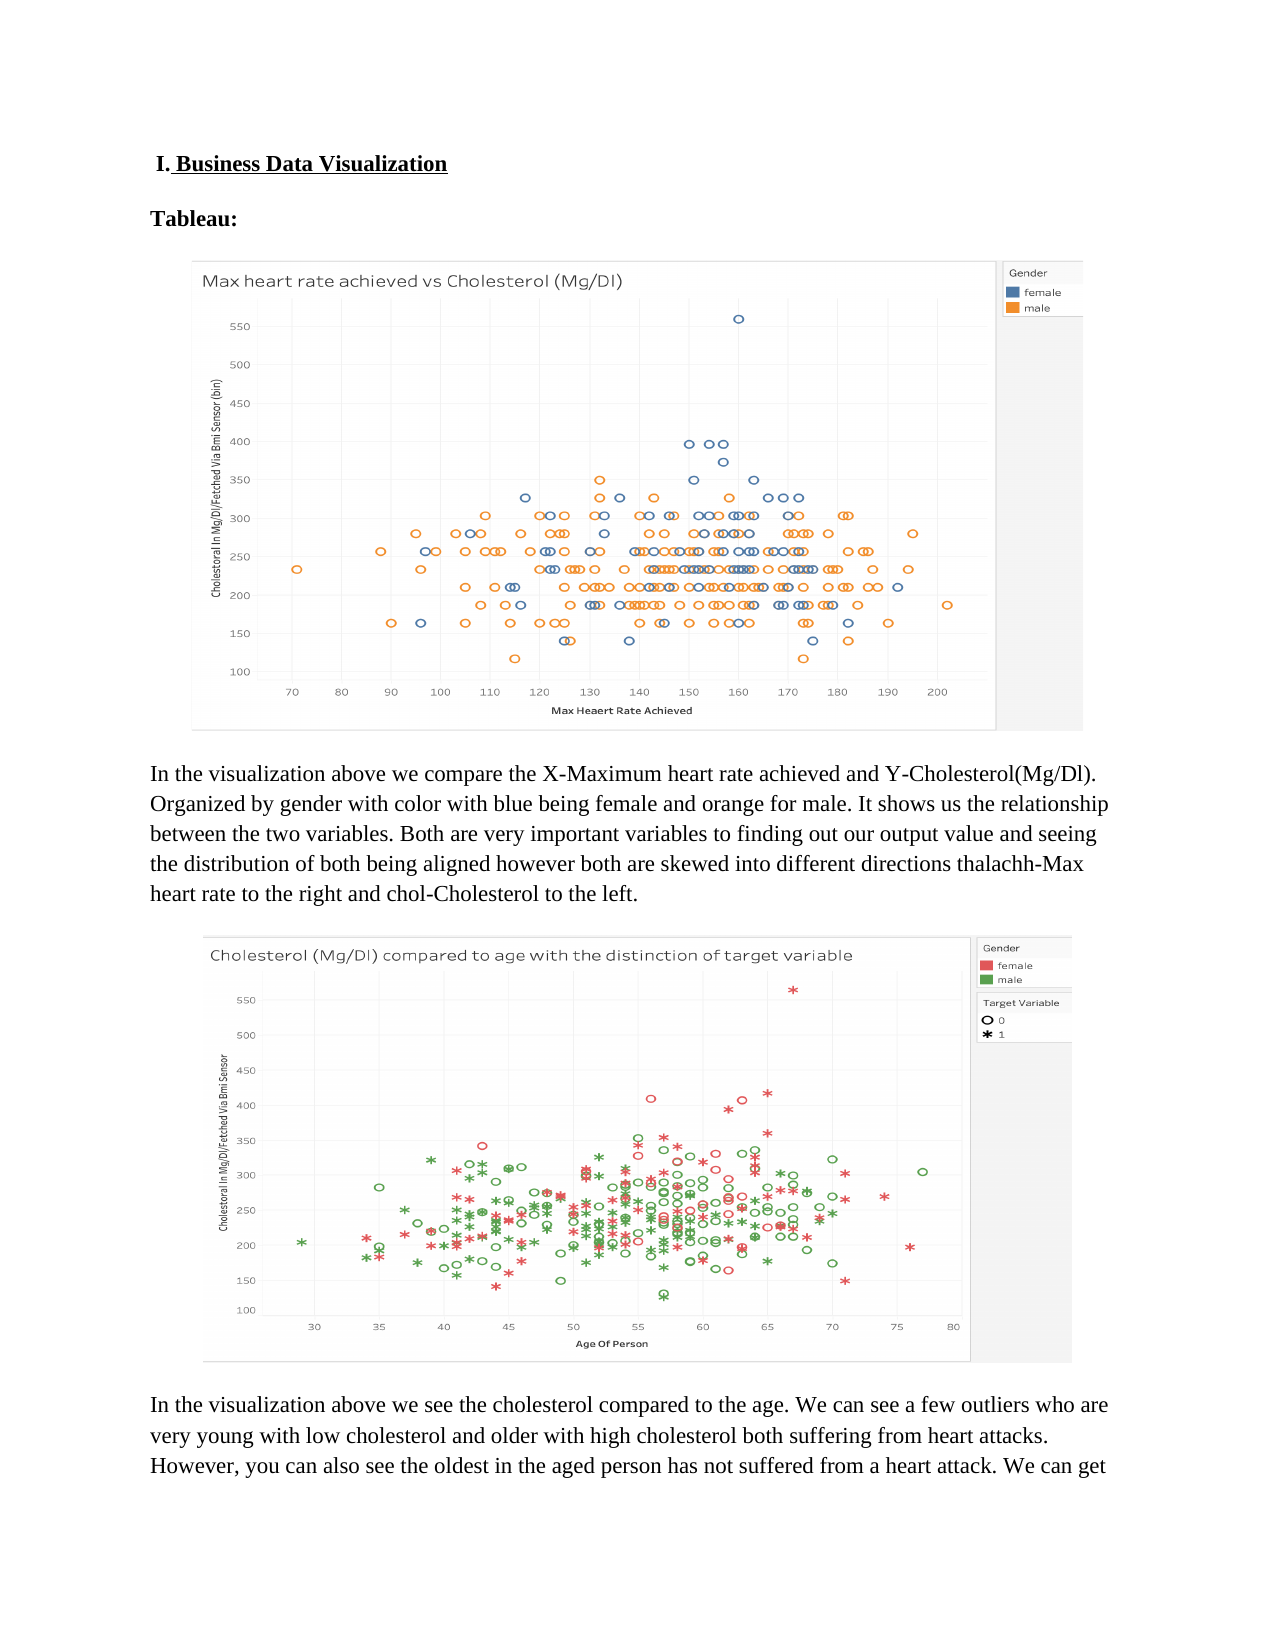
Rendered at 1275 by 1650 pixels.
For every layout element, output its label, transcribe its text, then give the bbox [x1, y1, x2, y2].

picture [191, 260, 1084, 731]
picture [203, 935, 1072, 1363]
text I. Business Data Visualization [150, 150, 1125, 176]
text In the visualization above we compare the X-Maximum heart rate achieved and Y-Cholesterol(Mg/Dl). Organized by gender with color with blue being female and orange for male. It shows us the relationship between the two variables. Both are very important variables to finding out our output value and seeing the distribution of both being aligned however both are skewed into different directions thalachh-Max heart rate to the right and chol-Cholesterol to the left. [150, 759, 1125, 907]
text Tableau: [150, 205, 1125, 232]
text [150, 1392, 1125, 1478]
